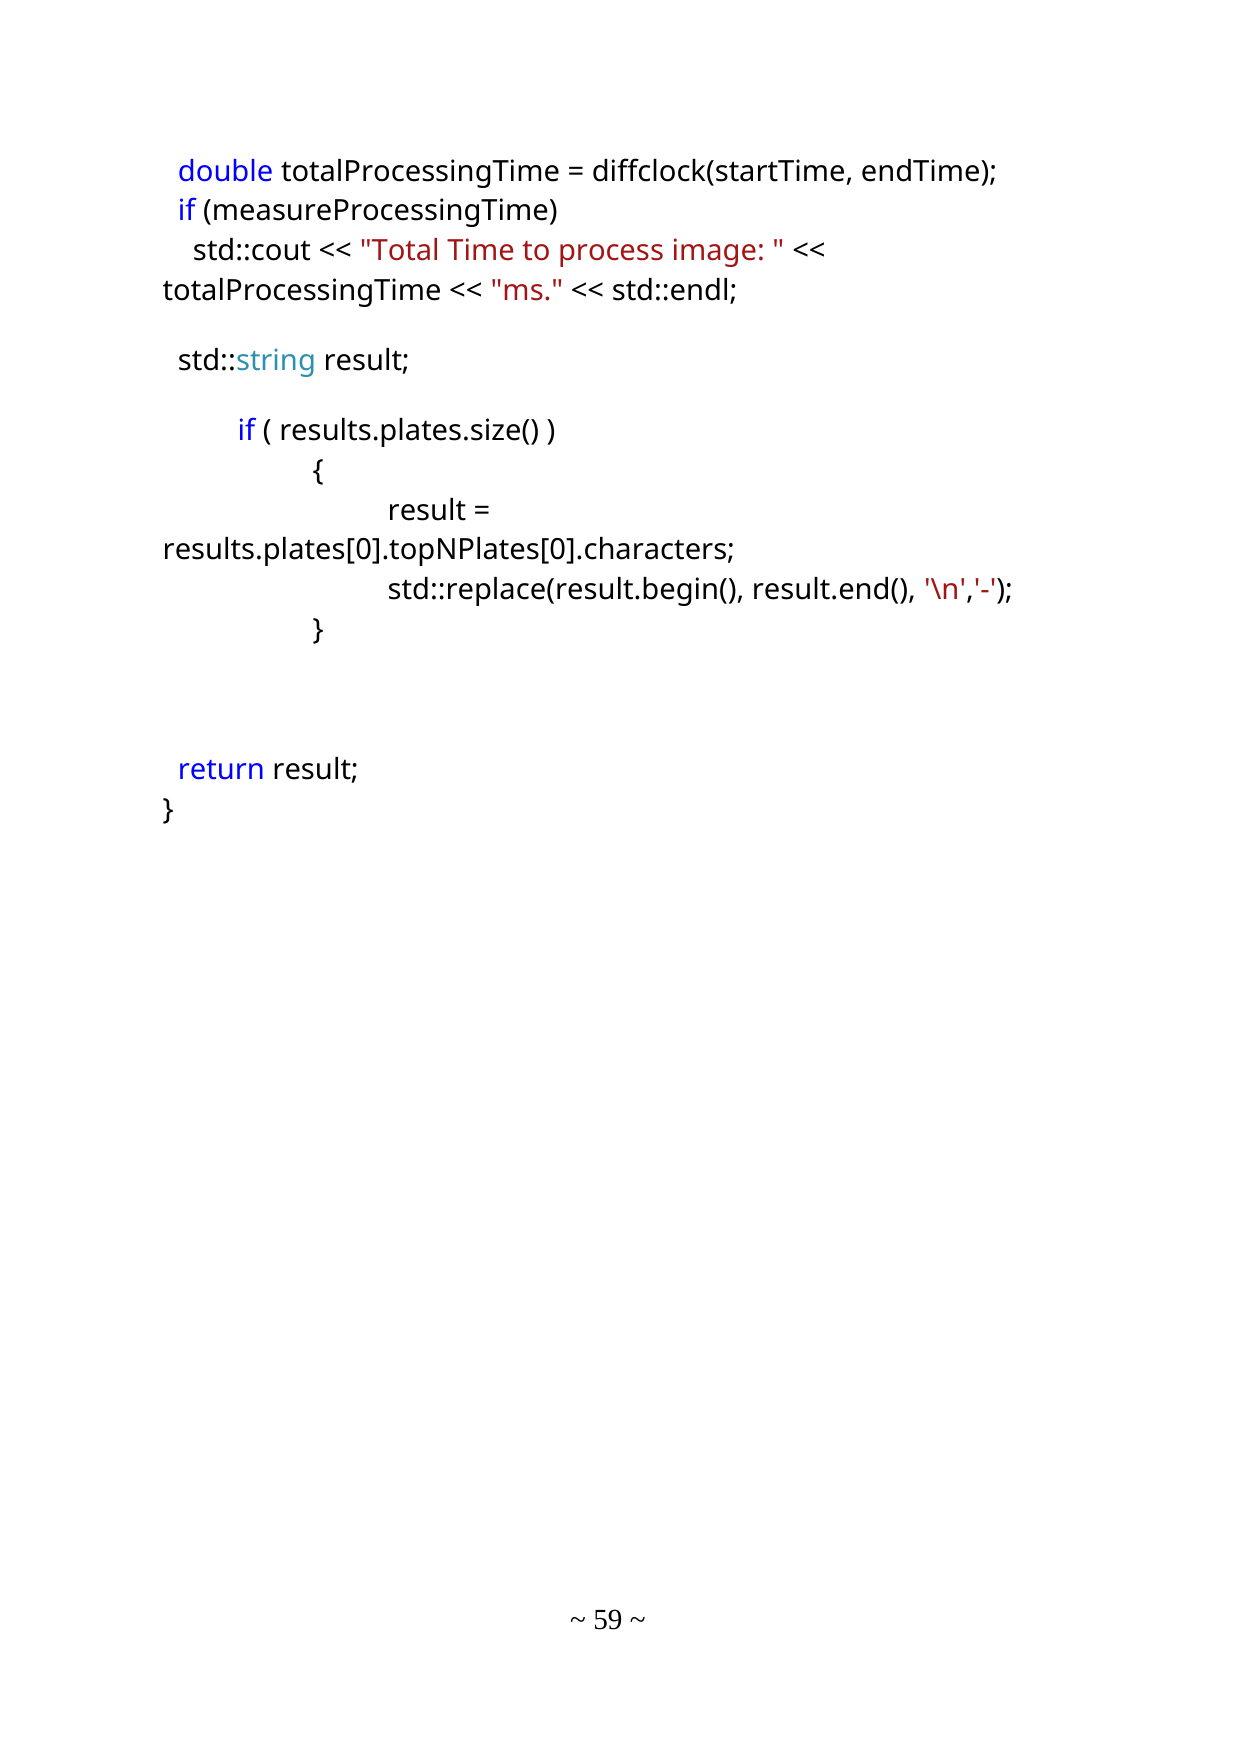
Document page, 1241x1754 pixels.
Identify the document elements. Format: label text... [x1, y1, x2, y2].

text std::cout << "Total Time to process image: " << totalProcessingTime << "ms." << std::endl; [162, 229, 1053, 309]
text result = results.plates[0].topNPlates[0].characters; [162, 489, 1053, 568]
text double totalProcessingTime = diffclock(startTime, endTime); [162, 150, 1053, 190]
text if ( results.plates.size() ) [162, 409, 1053, 449]
text std::string result; [162, 339, 1053, 379]
text } [162, 788, 1053, 828]
text if (measureProcessingTime) [162, 190, 1053, 229]
text } [162, 608, 1053, 648]
text std::replace(result.begin(), result.end(), '\n','-'); [162, 568, 1053, 608]
text return result; [162, 748, 1053, 788]
text { [162, 449, 1053, 489]
